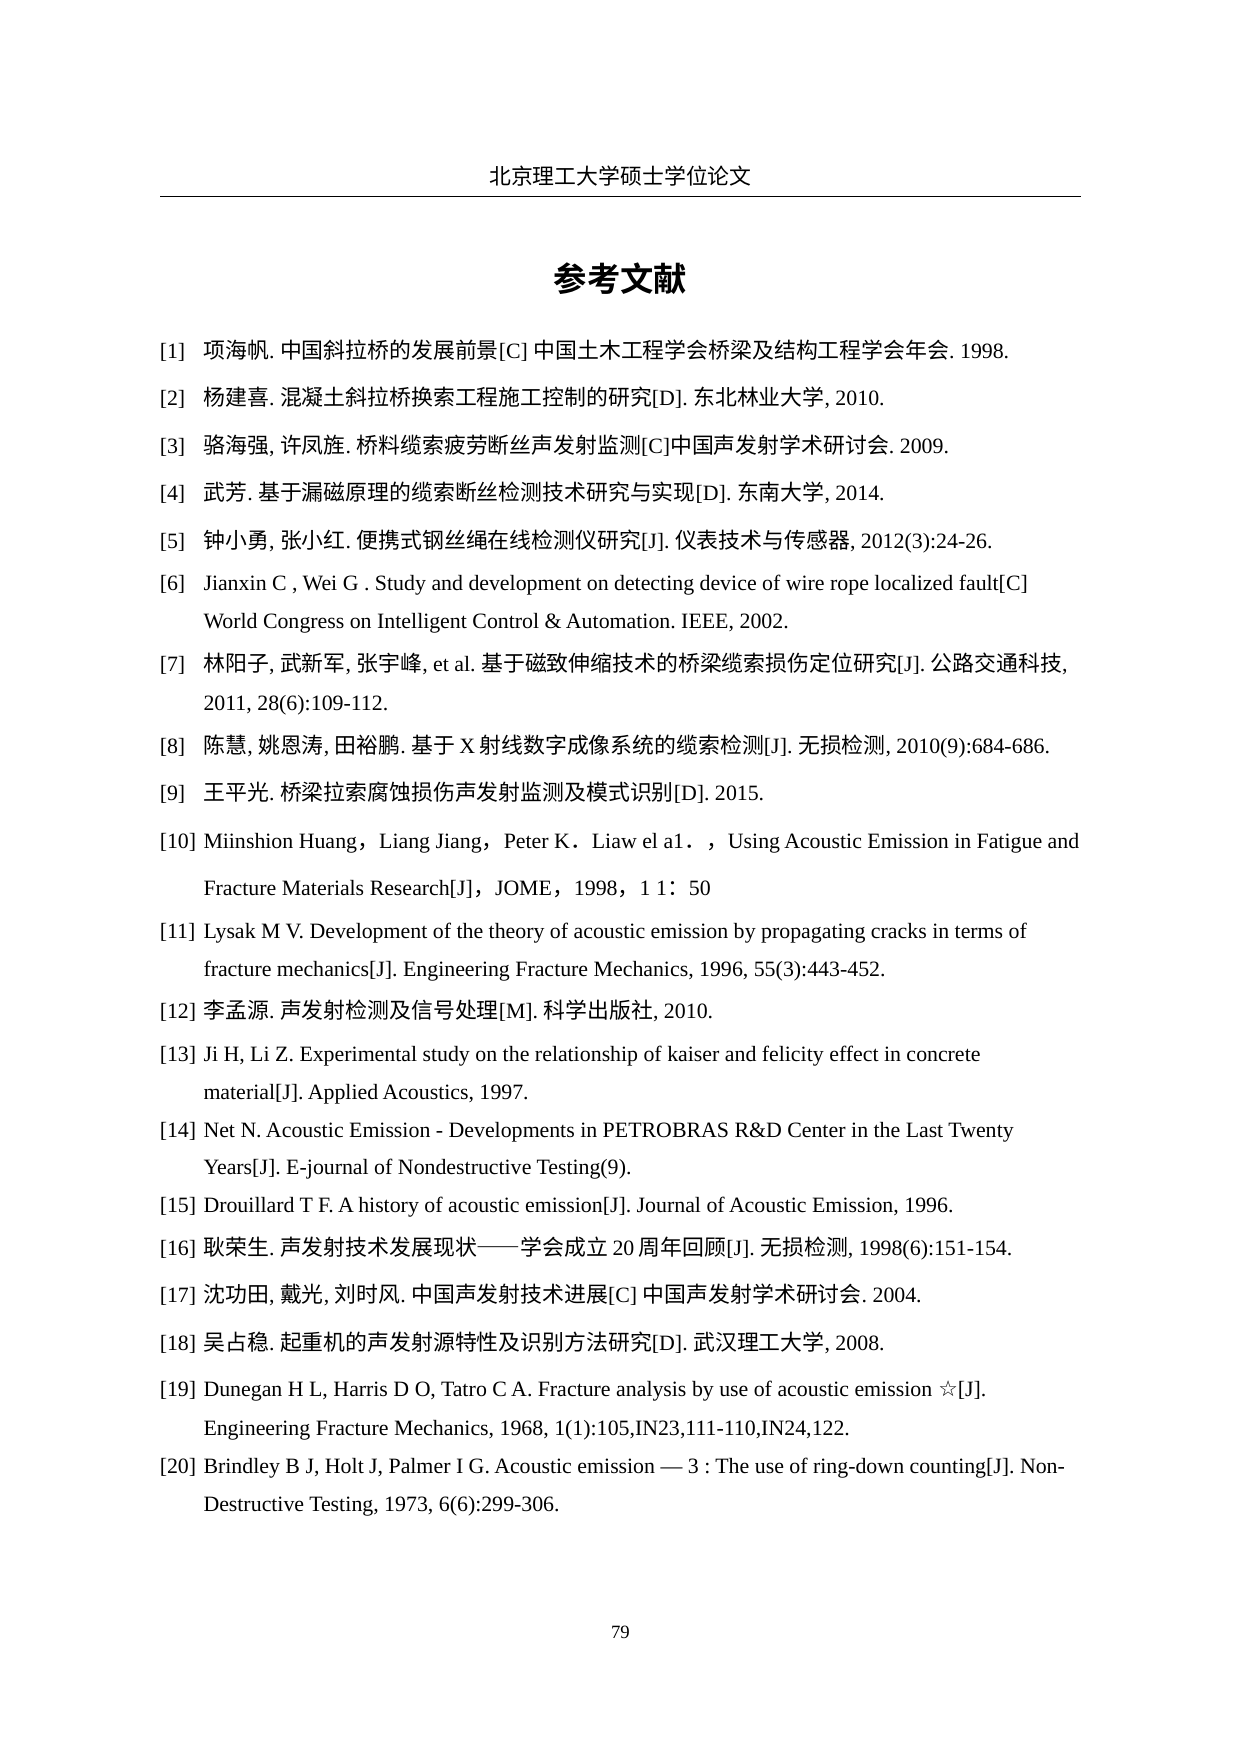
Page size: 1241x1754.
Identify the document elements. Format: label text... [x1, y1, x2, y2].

list 骆海强, 许凤旌. 桥料缆索疲劳断丝声发射监测[C]中国声发射学术研讨会. 2009. [159, 428, 1081, 459]
list Net N. Acoustic Emission - Developments in PETROBRAS R&D Center in the Last Twenty Years[J]. E-journal of Nondestructive Testing(9). [159, 1117, 1081, 1179]
list 王平光. 桥梁拉索腐蚀损伤声发射监测及模式识别[D]. 2015. [159, 775, 1081, 807]
list 杨建喜. 混凝土斜拉桥换索工程施工控制的研究[D]. 东北林业大学, 2010. [159, 380, 1081, 412]
text 参考文献 [159, 254, 1081, 300]
list 李孟源. 声发射检测及信号处理[M]. 科学出版社, 2010. [159, 993, 1081, 1025]
list Drouillard T F. A history of acoustic emission[J]. Journal of Acoustic Emission, 1996. [159, 1192, 1081, 1217]
list Brindley B J, Holt J, Palmer I G. Acoustic emission — 3 : The use of ring-down counting[J]. Non-Destructive Testing, 1973, 6(6):299-306. [159, 1453, 1081, 1516]
list 吴占稳. 起重机的声发射源特性及识别方法研究[D]. 武汉理工大学, 2008. [824, 1325, 1081, 1357]
list Jianxin C , Wei G . Study and development on detecting device of wire rope localized fault[C] World Congress on Intelligent Control & Automation. IEEE, 2002. [159, 570, 1081, 633]
list Lysak M V. Development of the theory of acoustic emission by propagating cracks in terms of fracture mechanics[J]. Engineering Fracture Mechanics, 1996, 55(3):443-452. [159, 918, 1081, 981]
list 钟小勇, 张小红. 便携式钢丝绳在线检测仪研究[J]. 仪表技术与传感器, 2012(3):24-26. [159, 523, 1081, 554]
list Miinshion Huang，Liang Jiang，Peter K．Liaw el a1．，Using Acoustic Emission in Fatigue and Fracture Materials Research[J]，JOME，1998，1 1：50 [159, 823, 1081, 902]
list 项海帆. 中国斜拉桥的发展前景[C] 中国土木工程学会桥梁及结构工程学会年会. 1998. [159, 333, 1081, 364]
list Dunegan H L, Harris D O, Tatro C A. Fracture analysis by use of acoustic emission ☆[J]. Engineering Fracture Mechanics, 1968, 1(1):105,IN23,111-110,IN24,122. [159, 1372, 1081, 1440]
list 耿荣生. 声发射技术发展现状——学会成立20周年回顾[J]. 无损检测, 1998(6):151-154. [159, 1230, 1081, 1262]
list 武芳. 基于漏磁原理的缆索断丝检测技术研究与实现[D]. 东南大学, 2014. [159, 475, 1081, 507]
list 林阳子, 武新军, 张宇峰, et al. 基于磁致伸缩技术的桥梁缆索损伤定位研究[J]. 公路交通科技, 2011, 28(6):109-112. [159, 646, 1081, 715]
list Ji H, Li Z. Experimental study on the relationship of kaiser and felicity effect in concrete material[J]. Applied Acoustics, 1997. [159, 1041, 1081, 1104]
list 陈慧, 姚恩涛, 田裕鹏. 基于X射线数字成像系统的缆索检测[J]. 无损检测, 2010(9):684-686. [159, 728, 1081, 759]
list 沈功田, 戴光, 刘时风. 中国声发射技术进展[C] 中国声发射学术研讨会. 2004. [159, 1277, 1081, 1309]
